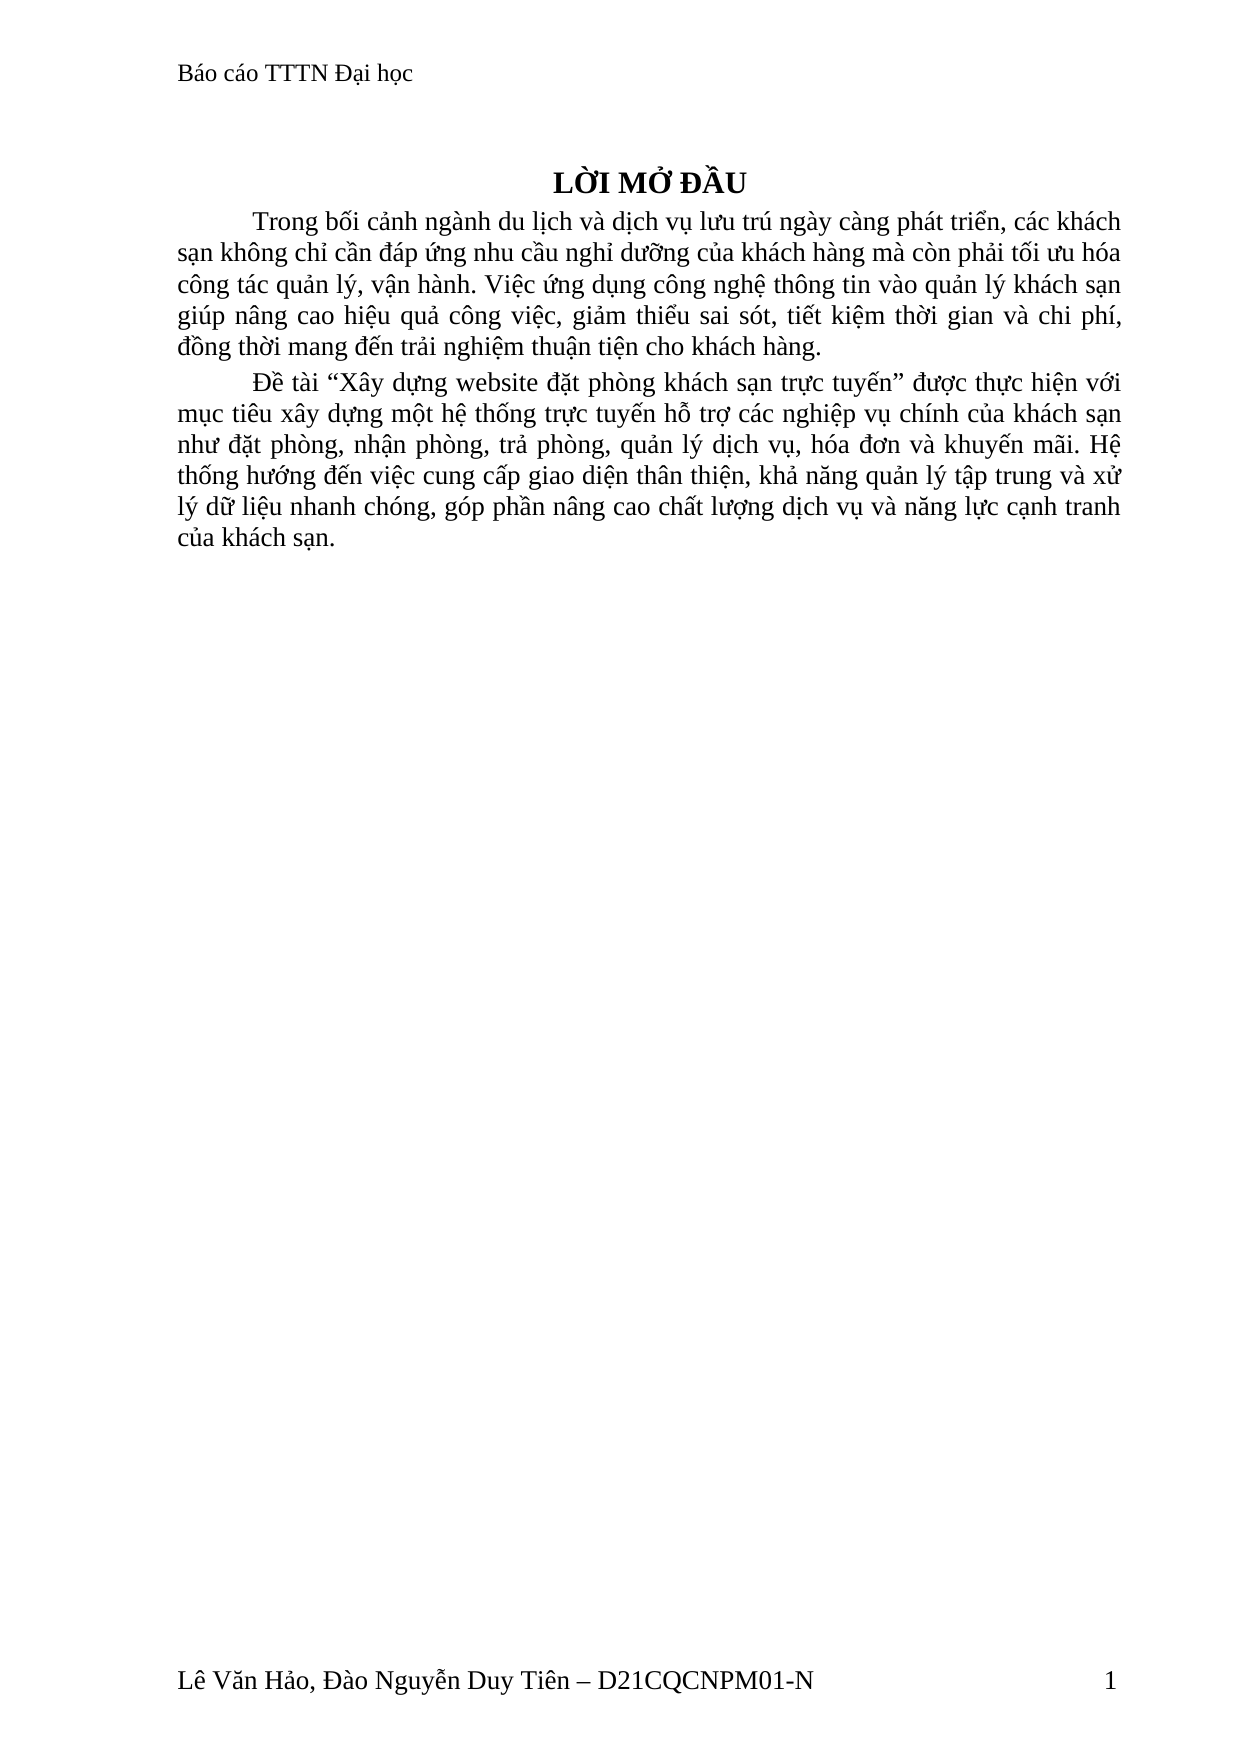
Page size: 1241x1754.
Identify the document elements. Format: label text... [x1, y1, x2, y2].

text Trong bối cảnh ngành du lịch và dịch vụ lưu trú ngày càng phát triển, các khách sạn không chỉ cần đáp ứng nhu cầu nghỉ dưỡng của khách hàng mà còn phải tối ưu hóa công tác quản lý, vận hành. Việc ứng dụng công nghệ thông tin vào quản lý khách sạn giúp nâng cao hiệu quả công việc, giảm thiểu sai sót, tiết kiệm thời gian và chi phí, đồng thời mang đến trải nghiệm thuận tiện cho khách hàng. [177, 205, 1123, 361]
text Đề tài “Xây dựng website đặt phòng khách sạn trực tuyến” được thực hiện với mục tiêu xây dựng một hệ thống trực tuyến hỗ trợ các nghiệp vụ chính của khách sạn như đặt phòng, nhận phòng, trả phòng, quản lý dịch vụ, hóa đơn và khuyến mãi. Hệ thống hướng đến việc cung cấp giao diện thân thiện, khả năng quản lý tập trung và xử lý dữ liệu nhanh chóng, góp phần nâng cao chất lượng dịch vụ và năng lực cạnh tranh của khách sạn. [177, 366, 1123, 553]
text LỜI MỞ ĐẦU [177, 165, 1123, 201]
